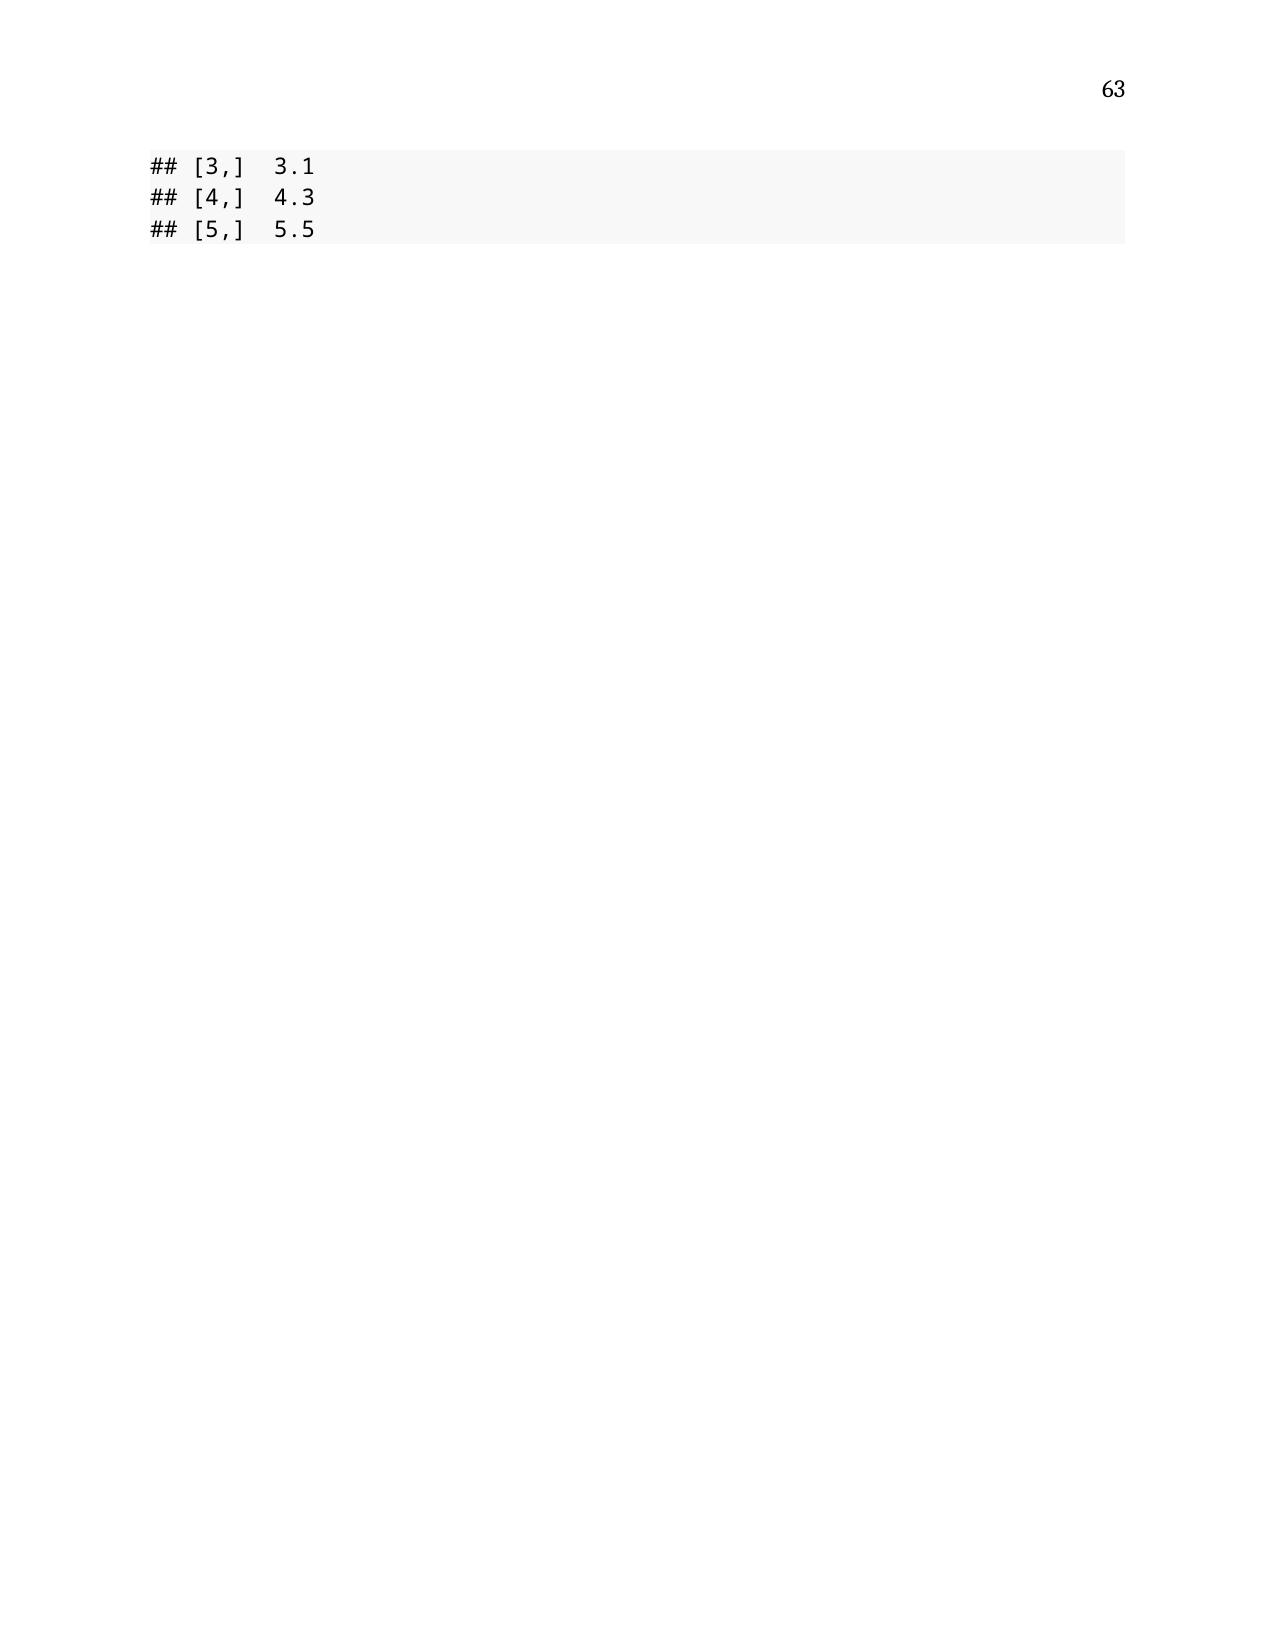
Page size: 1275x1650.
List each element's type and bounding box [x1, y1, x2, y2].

text [150, 150, 1125, 244]
